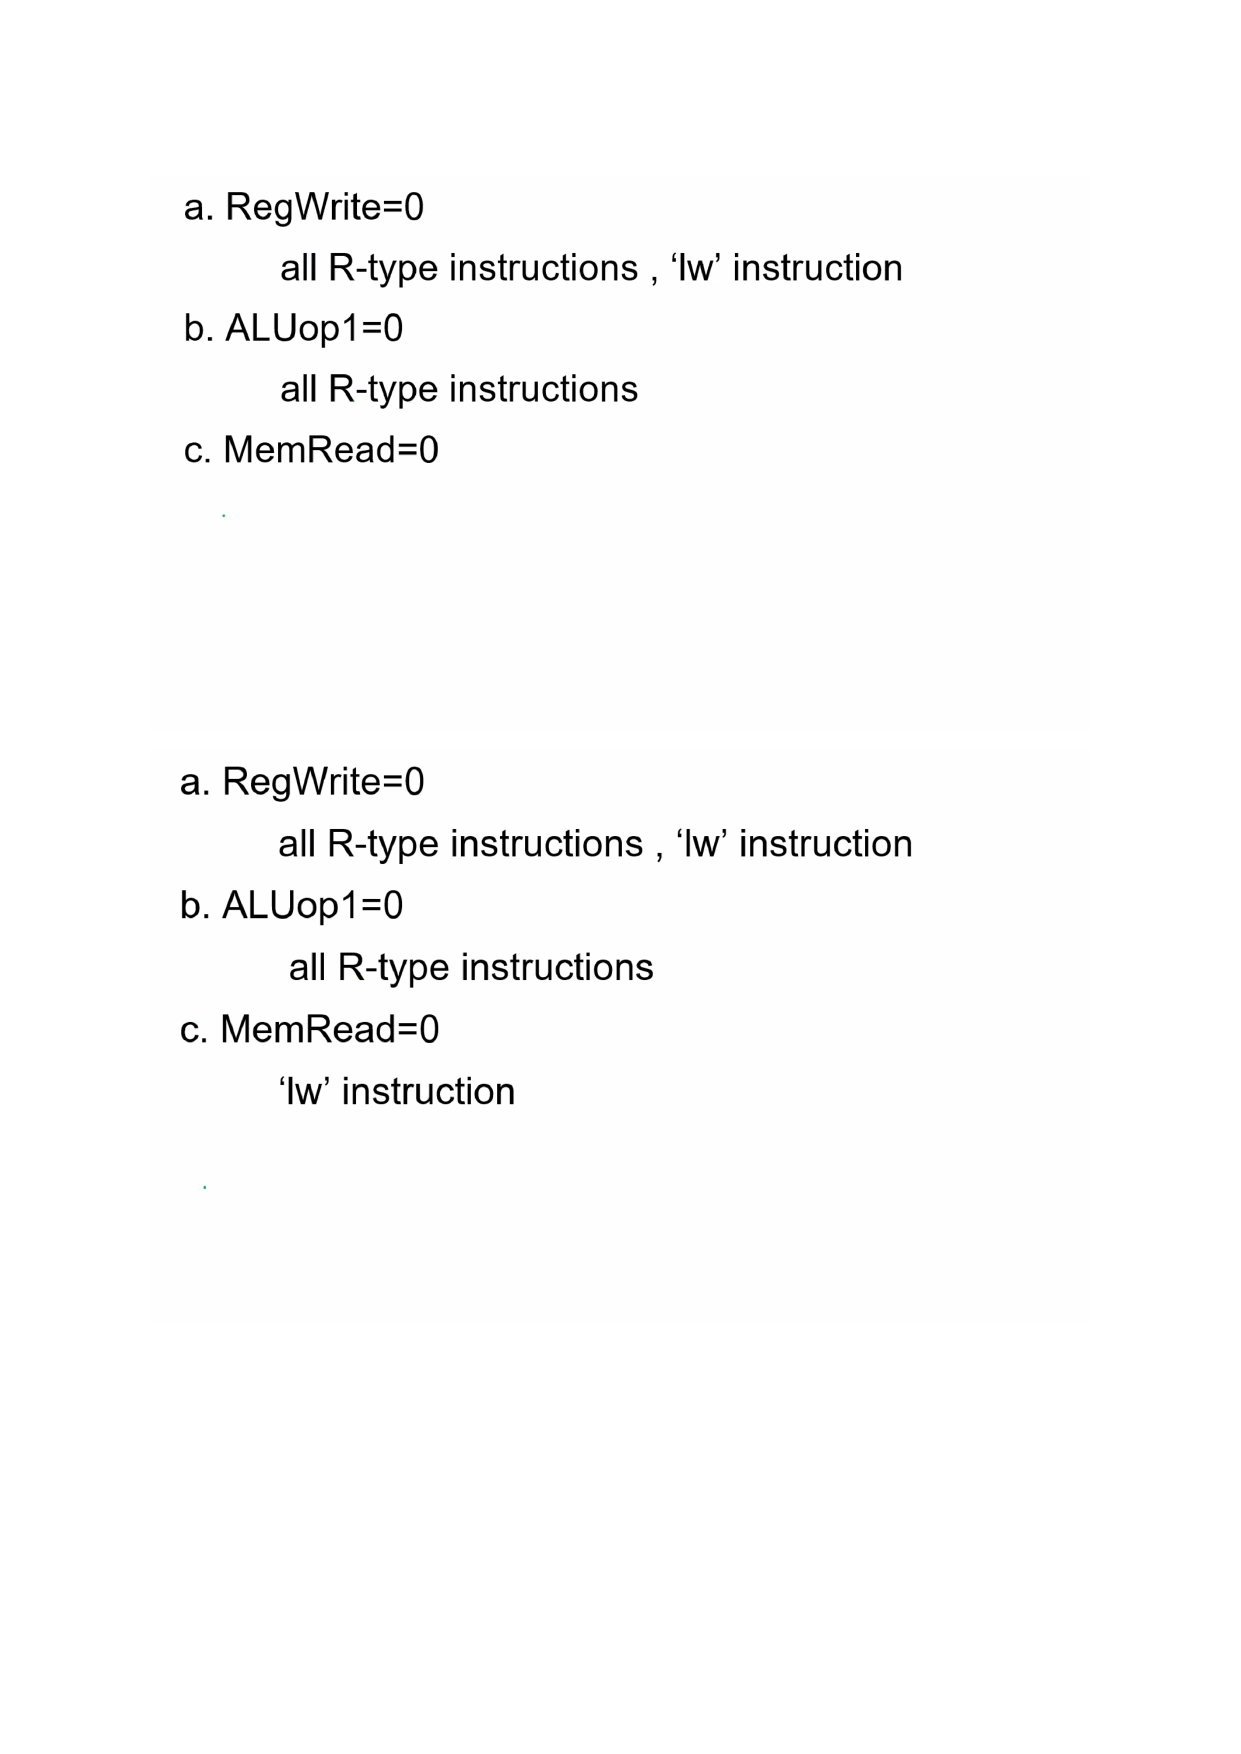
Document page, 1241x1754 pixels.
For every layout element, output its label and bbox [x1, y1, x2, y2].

picture [150, 749, 1091, 1323]
picture [150, 177, 1091, 731]
